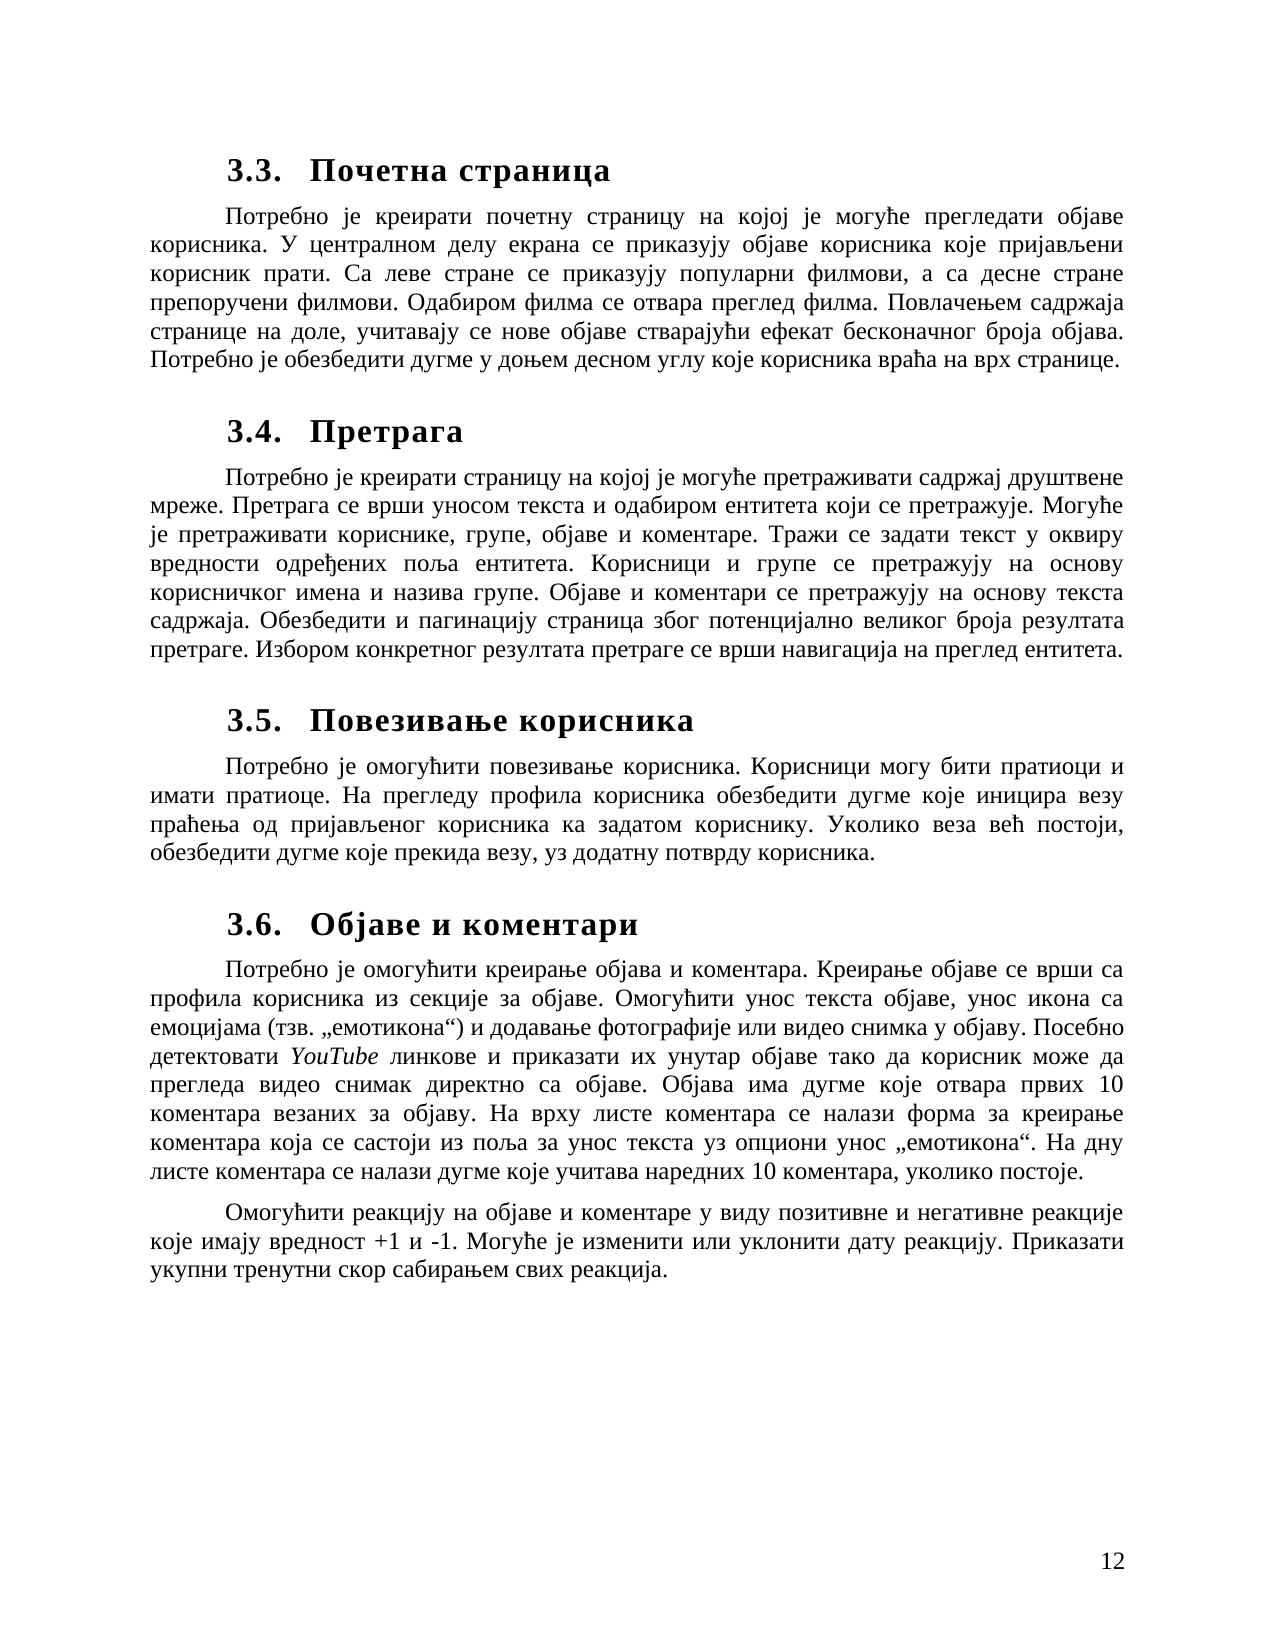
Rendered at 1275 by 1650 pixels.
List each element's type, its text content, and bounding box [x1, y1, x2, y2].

subtitle Повезивање корисника [227, 700, 1125, 739]
text Омогућити реакцију на објаве и коментаре у виду позитивне и негативне реакције које имају вредност +1 и -1. Могуће је изменити или уклонити дату реакцију. Приказати укупни тренутни скор сабирањем свих реакција. [150, 1197, 1125, 1283]
text Потребно је омогућити креирање објава и коментара. Креирање објаве се врши са профила корисника из секције за објаве. Омогућити унос текста објаве, унос икона са емоцијама (тзв. „емотикона“) и додавање фотографије или видео снимка у објаву. Посебно детектовати YouTube линкове и приказати их унутар објаве тако да корисник може да прегледа видео снимак директно са објаве. Објава има дугме које отвара првих 10 коментара везаних за објаву. На врху листе коментара се налази форма за креирање коментара која се састоји из поља за унос текста уз опциони унос „емотикона“. На дну листе коментара се налази дугме које учитава наредних 10 коментара, уколико постоје. [150, 954, 1125, 1184]
subtitle Претрага [227, 411, 1125, 449]
text Потребно је креирати почетну страницу на којој је могуће прегледати објаве корисника. У централном делу екрана се приказују објаве корисника које пријављени корисник прати. Са леве стране се приказују популарни филмови, а са десне стране препоручени филмови. Одабиром филма се отвара преглед филма. Повлачењем садржаја странице на доле, учитавају се нове објаве стварајући ефекат бесконачног броја објава. Потребно је обезбедити дугме у доњем десном углу које корисника враћа на врх странице. [150, 201, 1125, 373]
text Потребно је креирати страницу на којој је могуће претраживати садржај друштвене мреже. Претрага се врши уносом текста и одабиром ентитета који се претражује. Могуће је претраживати кориснике, групе, објаве и коментаре. Тражи се задати текст у оквиру вредности одређених поља ентитета. Корисници и групе се претражују на основу корисничког имена и назива групе. Објаве и коментари се претражују на основу текста садржаја. Обезбедити и пагинацију страница због потенцијално великог броја резултата претраге. Избором конкретног резултата претраге се врши навигација на преглед ентитета. [150, 462, 1125, 663]
text Потребно је омогућити повезивање корисника. Корисници могу бити пратиоци и имати пратиоце. На прегледу профила корисника обезбедити дугме које иницира везу праћења од пријављеног корисника ка задатом кориснику. Уколико веза већ постоји, обезбедити дугме које прекида везу, уз додатну потврду корисника. [150, 751, 1125, 866]
subtitle Објаве и коментари [227, 904, 1125, 942]
subtitle Почетна страница [227, 150, 1125, 188]
